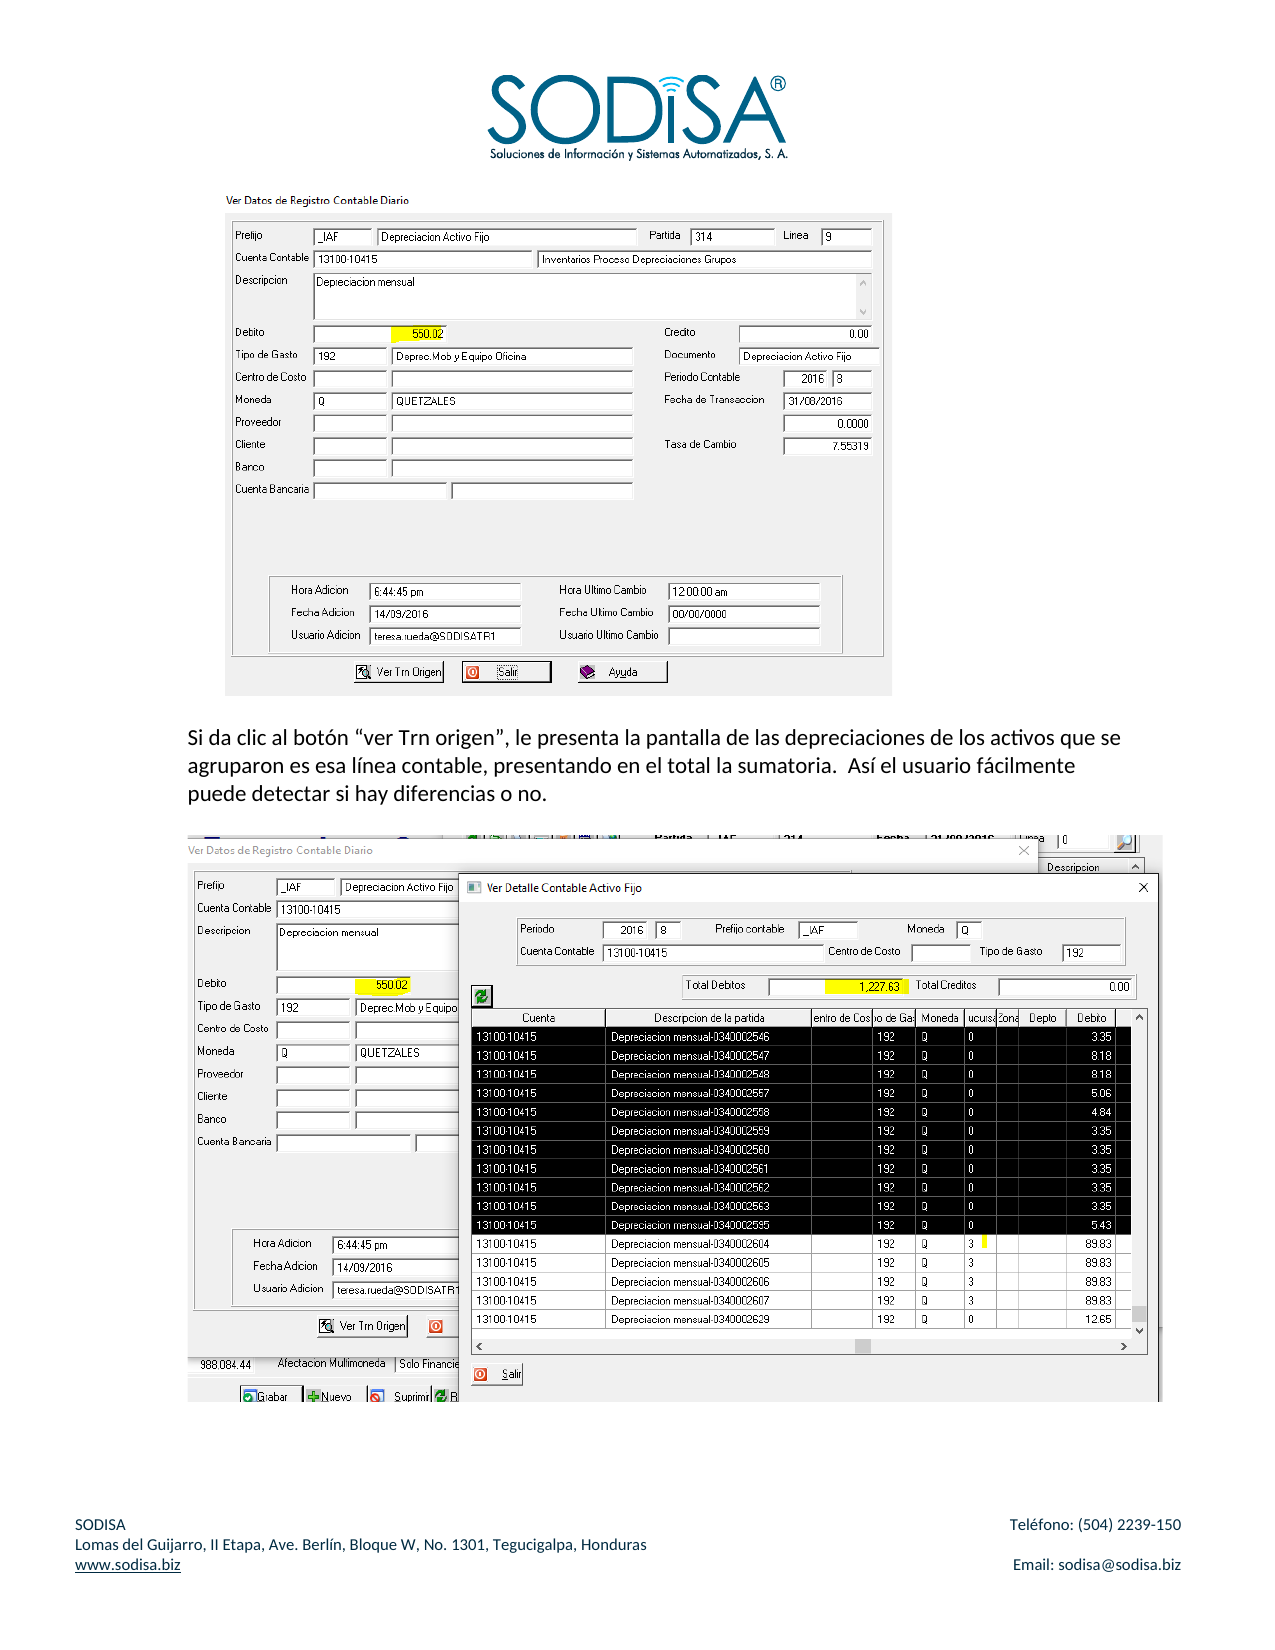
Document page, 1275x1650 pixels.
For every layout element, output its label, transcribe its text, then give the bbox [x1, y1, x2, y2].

picture [187, 835, 1163, 1402]
picture [225, 189, 893, 696]
list Si da clic al botón “ver Trn origen”, le presenta la pantalla de las depreciaciones de los activos que se agruparon es esa línea contable, presentando en el total la sumatoria. Así el usuario fácilmente puede detectar si hay diferencias o no. [187, 723, 1125, 807]
